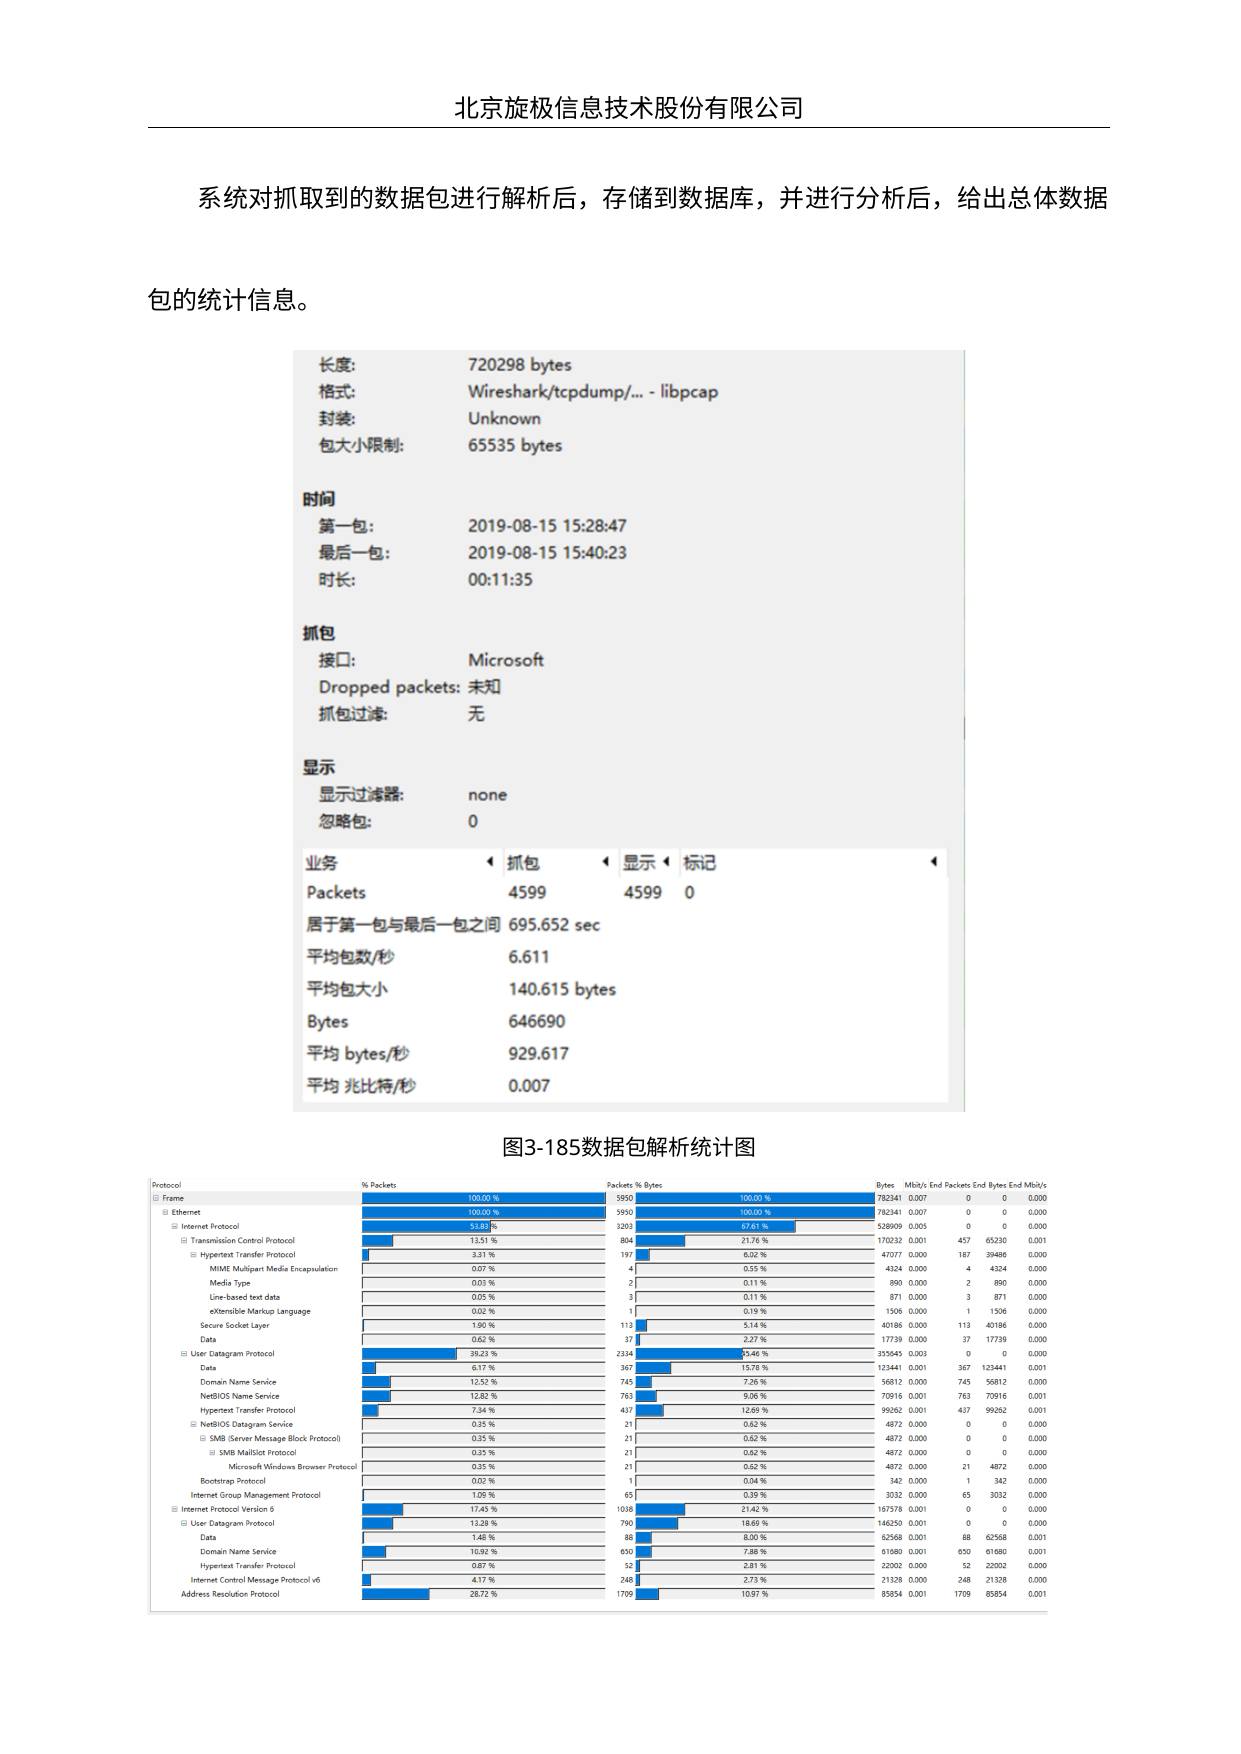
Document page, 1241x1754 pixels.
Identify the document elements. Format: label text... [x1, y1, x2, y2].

picture [147, 1178, 1048, 1615]
text 系统对抓取到的数据包进行解析后，存储到数据库，并进行分析后，给出总体数据包的统计信息。 [148, 163, 1110, 333]
picture [292, 350, 966, 1112]
text 图3-185数据包解析统计图 [148, 1128, 1110, 1162]
